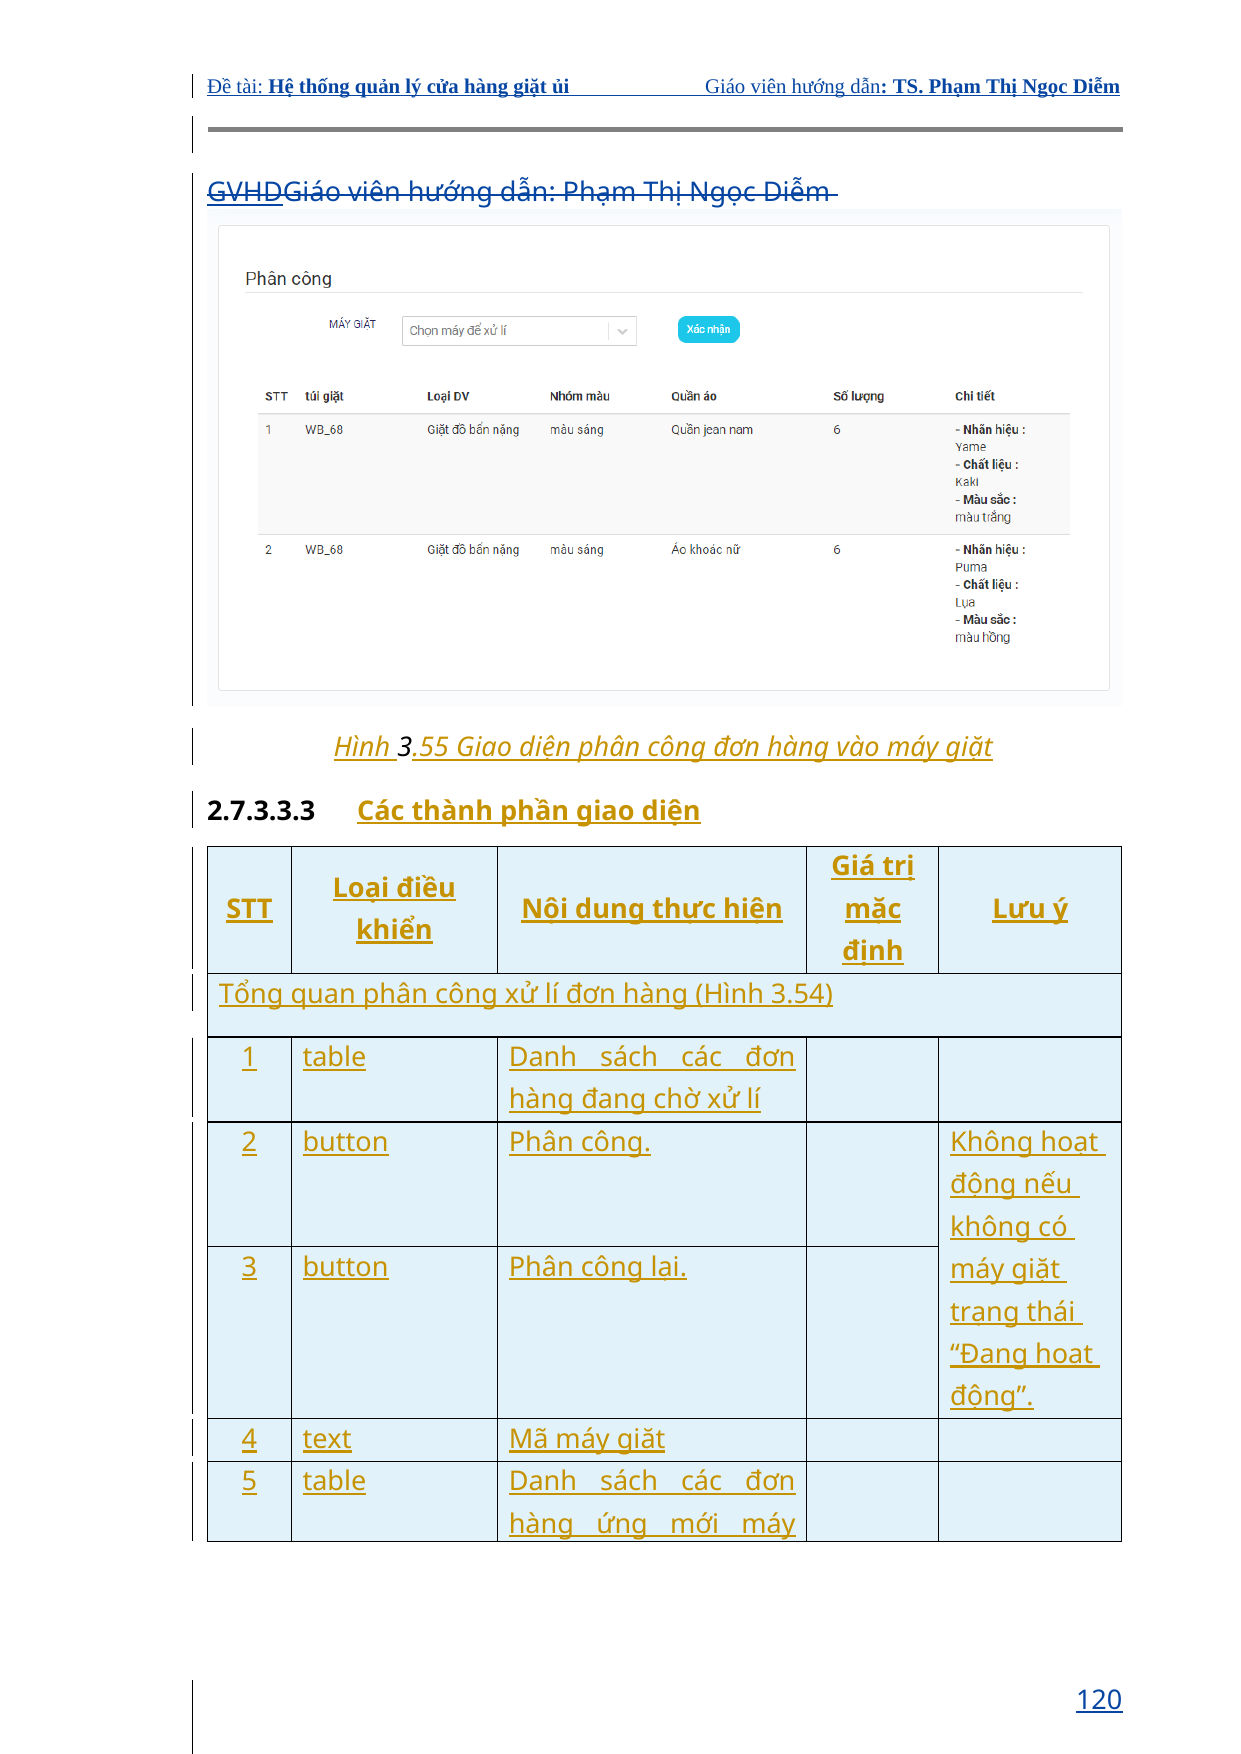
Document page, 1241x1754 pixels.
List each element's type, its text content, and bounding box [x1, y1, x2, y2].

text 3 [207, 728, 1122, 764]
picture [206, 209, 1123, 706]
